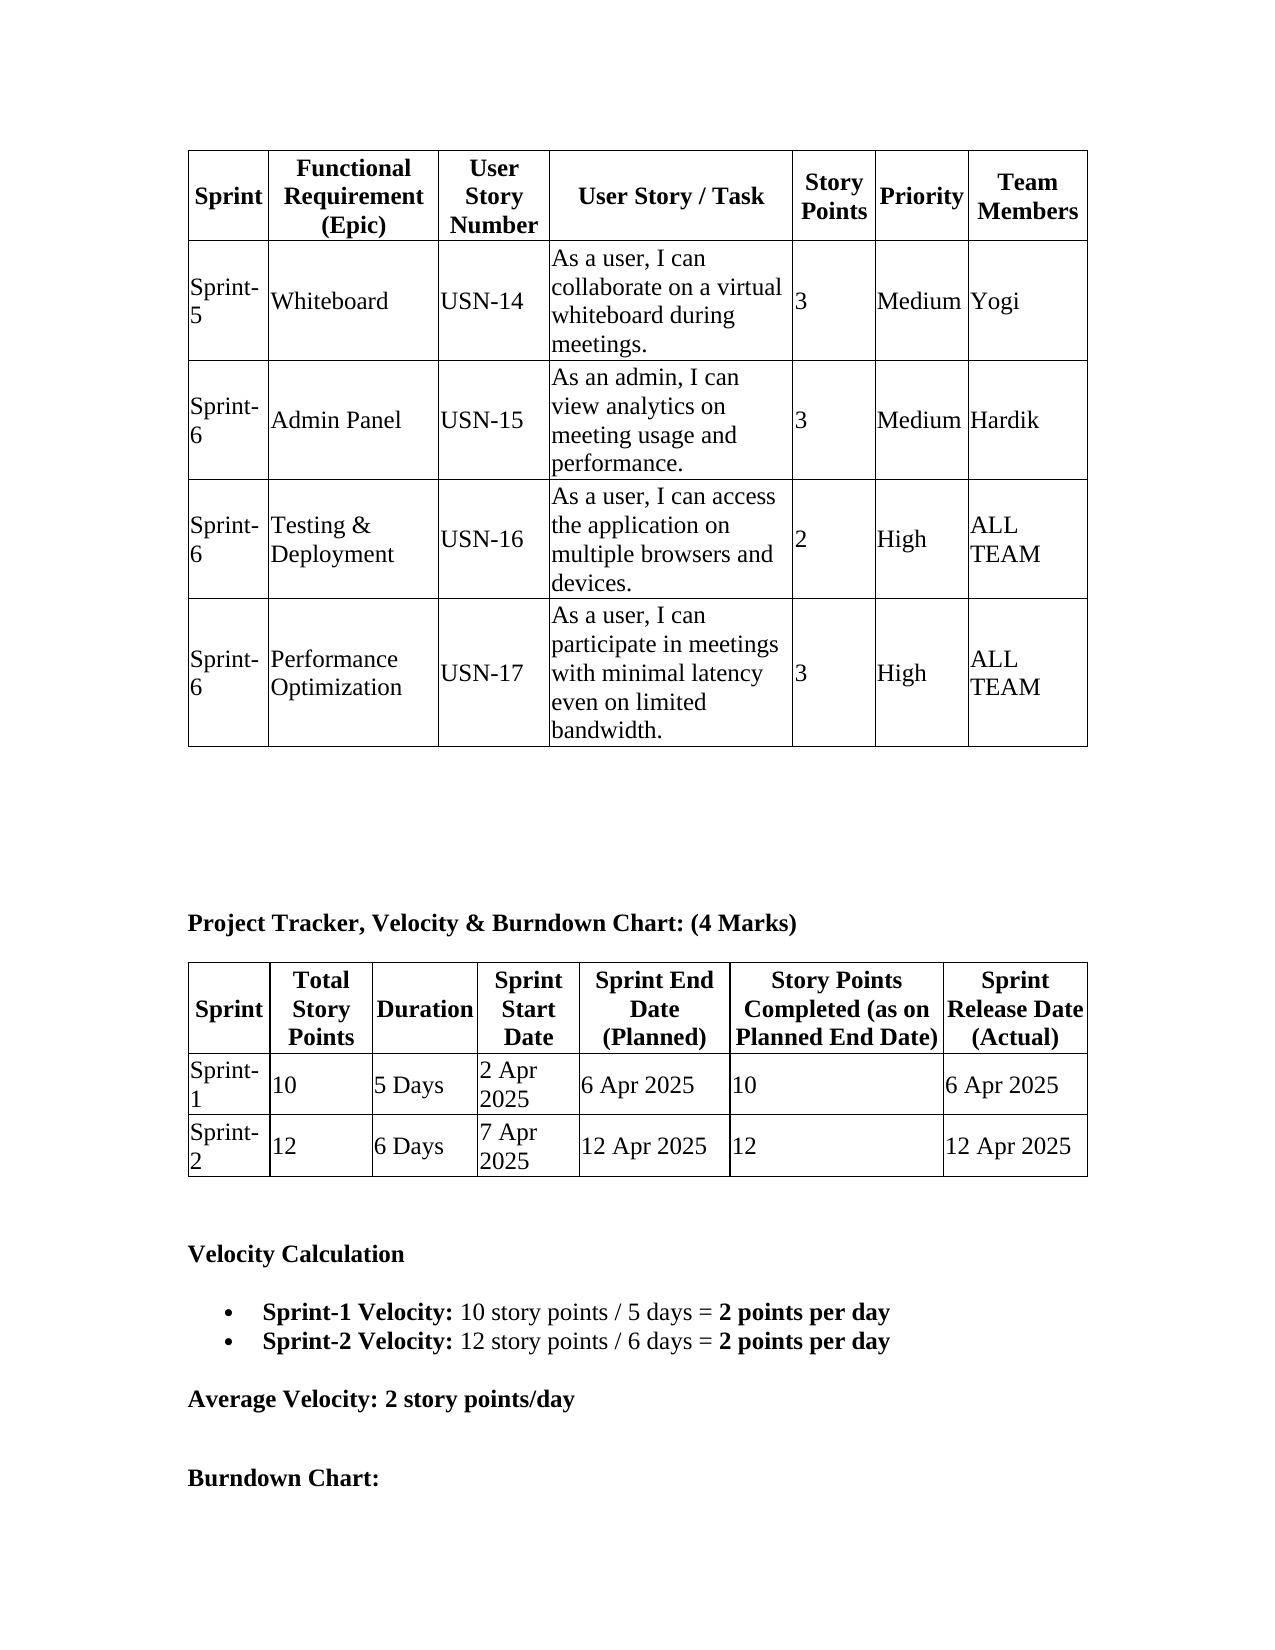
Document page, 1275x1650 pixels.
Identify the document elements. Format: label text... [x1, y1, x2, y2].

table_cell Medium [876, 361, 968, 479]
table_cell Sprint-6 [189, 599, 268, 746]
table_header Duration [373, 963, 477, 1053]
table_cell Sprint-6 [189, 480, 268, 598]
table_header Sprint End Date (Planned) [580, 963, 729, 1053]
table_header User Story Number [439, 151, 549, 240]
table_cell 6 Days [373, 1115, 477, 1176]
table_header Total Story Points [271, 963, 372, 1053]
table_cell Sprint-5 [189, 241, 268, 359]
text Project Tracker, Velocity & Burndown Chart: (4 Marks) [187, 908, 1087, 937]
table_header User Story / Task [550, 151, 792, 240]
table_cell USN-14 [439, 241, 549, 359]
table_cell Sprint-2 [189, 1115, 269, 1176]
table_cell 2 Apr 2025 [478, 1054, 579, 1114]
list Sprint-1 Velocity: 10 story points / 5 days = 2 points per day [225, 1297, 1087, 1326]
table_cell ALL TEAM [969, 599, 1087, 746]
table_cell Performance Optimization [269, 599, 438, 746]
table_header Priority [876, 151, 968, 240]
text Velocity Calculation [187, 1239, 1087, 1268]
text Burndown Chart: [187, 1442, 1087, 1492]
table_cell ALL TEAM [969, 480, 1087, 598]
table_cell 2 [793, 480, 875, 598]
table_cell Testing & Deployment [269, 480, 438, 598]
table_header Functional Requirement (Epic) [269, 151, 438, 240]
table_cell USN-16 [439, 480, 549, 598]
table_cell High [876, 599, 968, 746]
table_cell 12 [731, 1115, 943, 1176]
table_cell Whiteboard [269, 241, 438, 359]
table_cell 10 [271, 1054, 372, 1114]
table_header Sprint [189, 963, 269, 1053]
table_cell As a user, I can collaborate on a virtual whiteboard during meetings. [550, 241, 792, 359]
table_cell Admin Panel [269, 361, 438, 479]
table_cell As a user, I can participate in meetings with minimal latency even on limited bandwidth. [550, 599, 792, 746]
table_cell Yogi [969, 241, 1087, 359]
table_cell 3 [793, 599, 875, 746]
table_cell Sprint-6 [189, 361, 268, 479]
table_cell 12 [271, 1115, 372, 1176]
table_cell As an admin, I can view analytics on meeting usage and performance. [550, 361, 792, 479]
table_cell 7 Apr 2025 [478, 1115, 579, 1176]
table_cell 5 Days [373, 1054, 477, 1114]
table_cell 12 Apr 2025 [580, 1115, 729, 1176]
table_header Team Members [969, 151, 1087, 240]
list Sprint-2 Velocity: 12 story points / 6 days = 2 points per day [225, 1326, 1087, 1355]
text Average Velocity: 2 story points/day [187, 1384, 1087, 1413]
table_header Sprint Release Date (Actual) [944, 963, 1087, 1053]
table_cell 3 [793, 361, 875, 479]
table_cell Sprint-1 [189, 1054, 269, 1114]
table_cell Hardik [969, 361, 1087, 479]
table_cell USN-15 [439, 361, 549, 479]
table_header Sprint Start Date [478, 963, 579, 1053]
table_cell 6 Apr 2025 [580, 1054, 729, 1114]
table_header Sprint [189, 151, 268, 240]
table_header Story Points Completed (as on Planned End Date) [731, 963, 943, 1053]
table_cell 3 [793, 241, 875, 359]
table_cell Medium [876, 241, 968, 359]
table_cell As a user, I can access the application on multiple browsers and devices. [550, 480, 792, 598]
table_header Story Points [793, 151, 875, 240]
table_cell 6 Apr 2025 [944, 1054, 1087, 1114]
table_cell 12 Apr 2025 [944, 1115, 1087, 1176]
table_cell 10 [731, 1054, 943, 1114]
table_cell High [876, 480, 968, 598]
table_cell USN-17 [439, 599, 549, 746]
